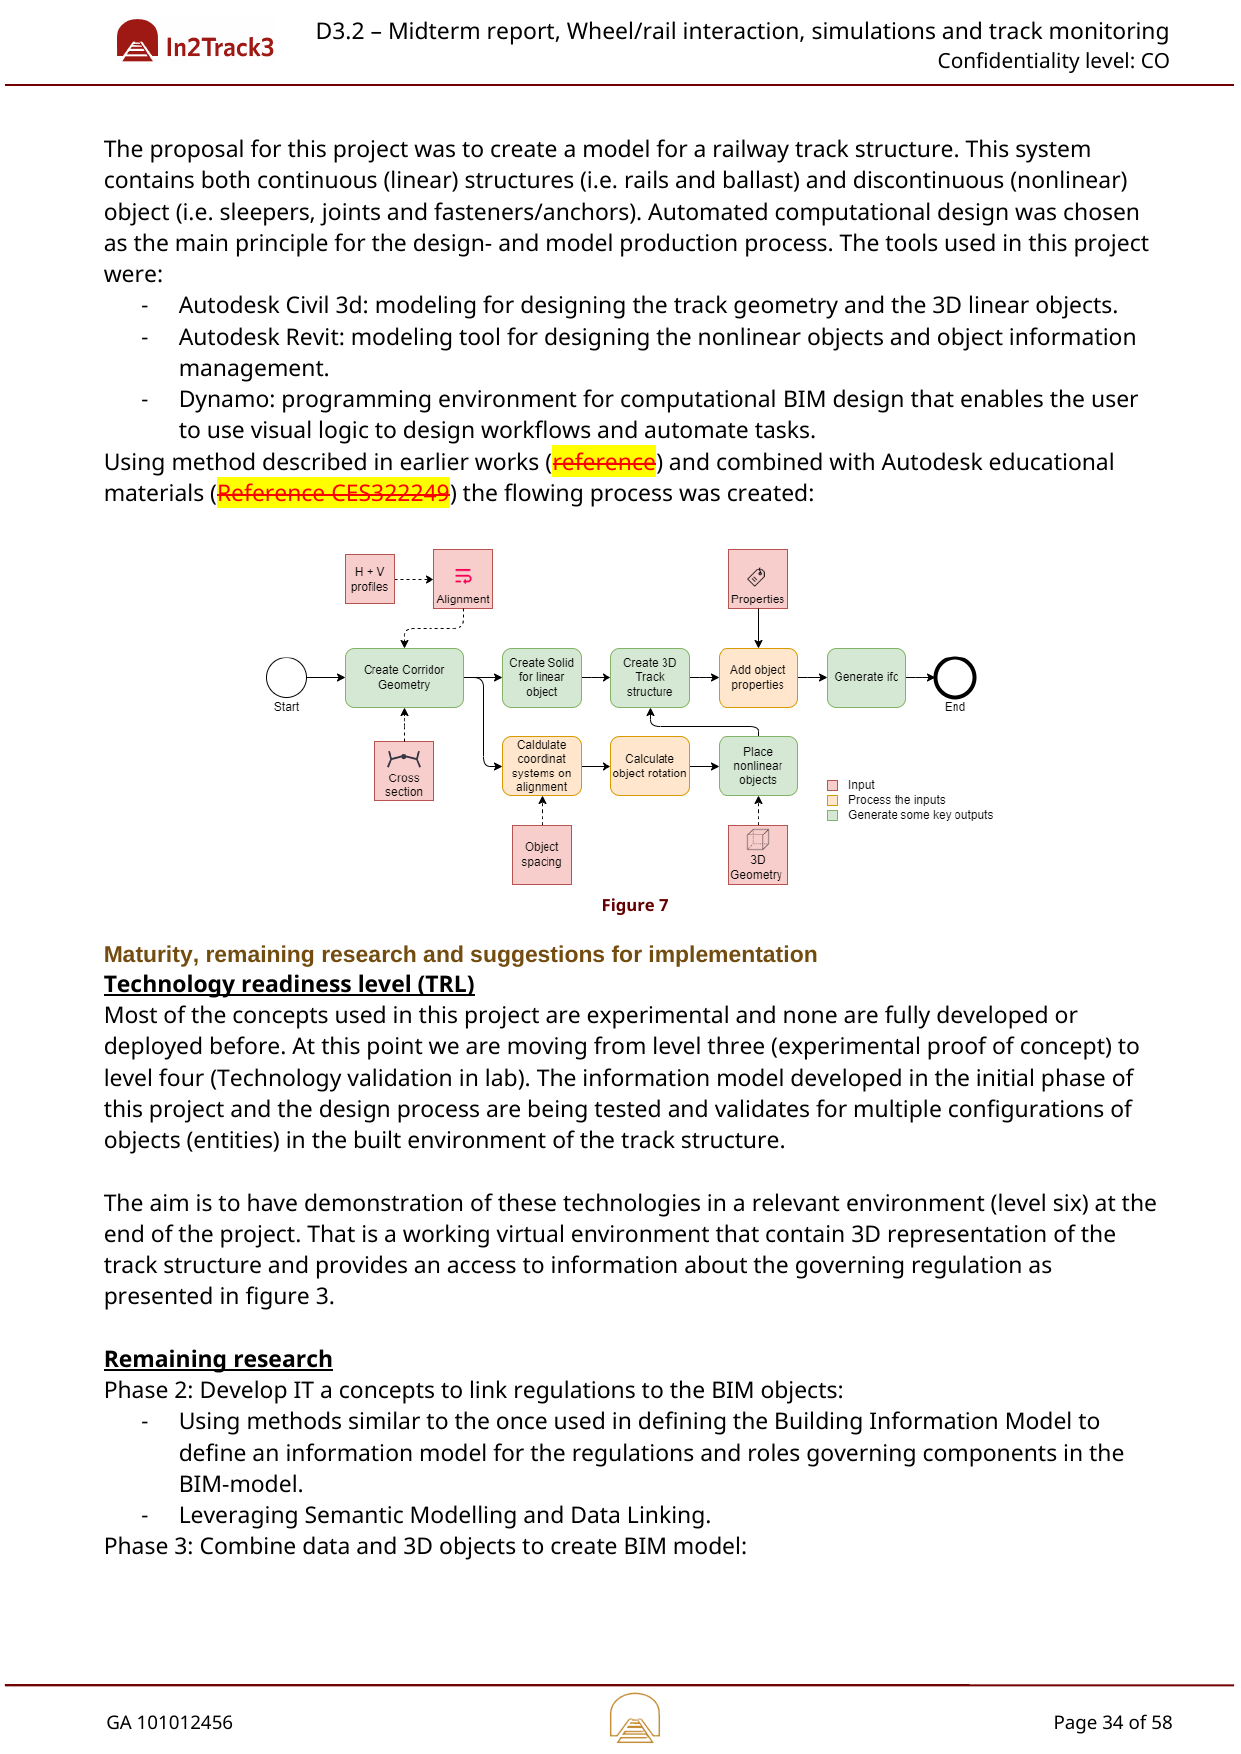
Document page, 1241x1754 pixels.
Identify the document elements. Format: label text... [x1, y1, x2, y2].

text Remaining research [103, 1343, 1167, 1374]
list Dynamo: programming environment for computational BIM design that enables the user to use visual logic to design workflows and automate tasks. [141, 383, 1167, 445]
list Autodesk Revit: modeling tool for designing the nonlinear objects and object information management. [141, 320, 1167, 383]
text Most of the concepts used in this project are experimental and none are fully developed or deployed before. At this point we are moving from level three (experimental proof of concept) to level four (Technology validation in lab). The information model developed in the initial phase of this project and the design process are being tested and validates for multiple configurations of objects (entities) in the built environment of the track structure. [103, 999, 1167, 1155]
text The aim is to have demonstration of these technologies in a relevant environment (level six) at the end of the project. That is a working virtual environment that contain 3D representation of the track structure and provides an access to information about the governing regulation as presented in figure 3. [103, 1186, 1167, 1311]
list Leveraging Semantic Modelling and Data Linking. [141, 1499, 1167, 1530]
picture [114, 14, 276, 65]
text Technology readiness level (TRL) [103, 968, 1167, 999]
text Using method described in earlier works (reference) and combined with Autodesk educational materials (Reference CES322249) the flowing process was created: [103, 445, 1167, 508]
text The proposal for this project was to create a model for a railway track structure. This system contains both continuous (linear) structures (i.e. rails and ballast) and discontinuous (nonlinear) object (i.e. sleepers, joints and fasteners/anchors). Automated computational design was chosen as the main principle for the design- and model production process. The tools used in this project were: [103, 133, 1167, 289]
list Autodesk Civil 3d: modeling for designing the track geometry and the 3D linear objects. [141, 289, 1167, 320]
subtitle Maturity, remaining research and suggestions for implementation [103, 941, 1167, 968]
picture [256, 539, 1014, 894]
list Using methods similar to the once used in defining the Building Information Model to define an information model for the regulations and roles governing components in the BIM-model. [141, 1405, 1167, 1499]
text Phase 2: Develop IT a concepts to link regulations to the BIM objects: [103, 1374, 1167, 1405]
text Phase 3: Combine data and 3D objects to create BIM model: [103, 1530, 1167, 1561]
